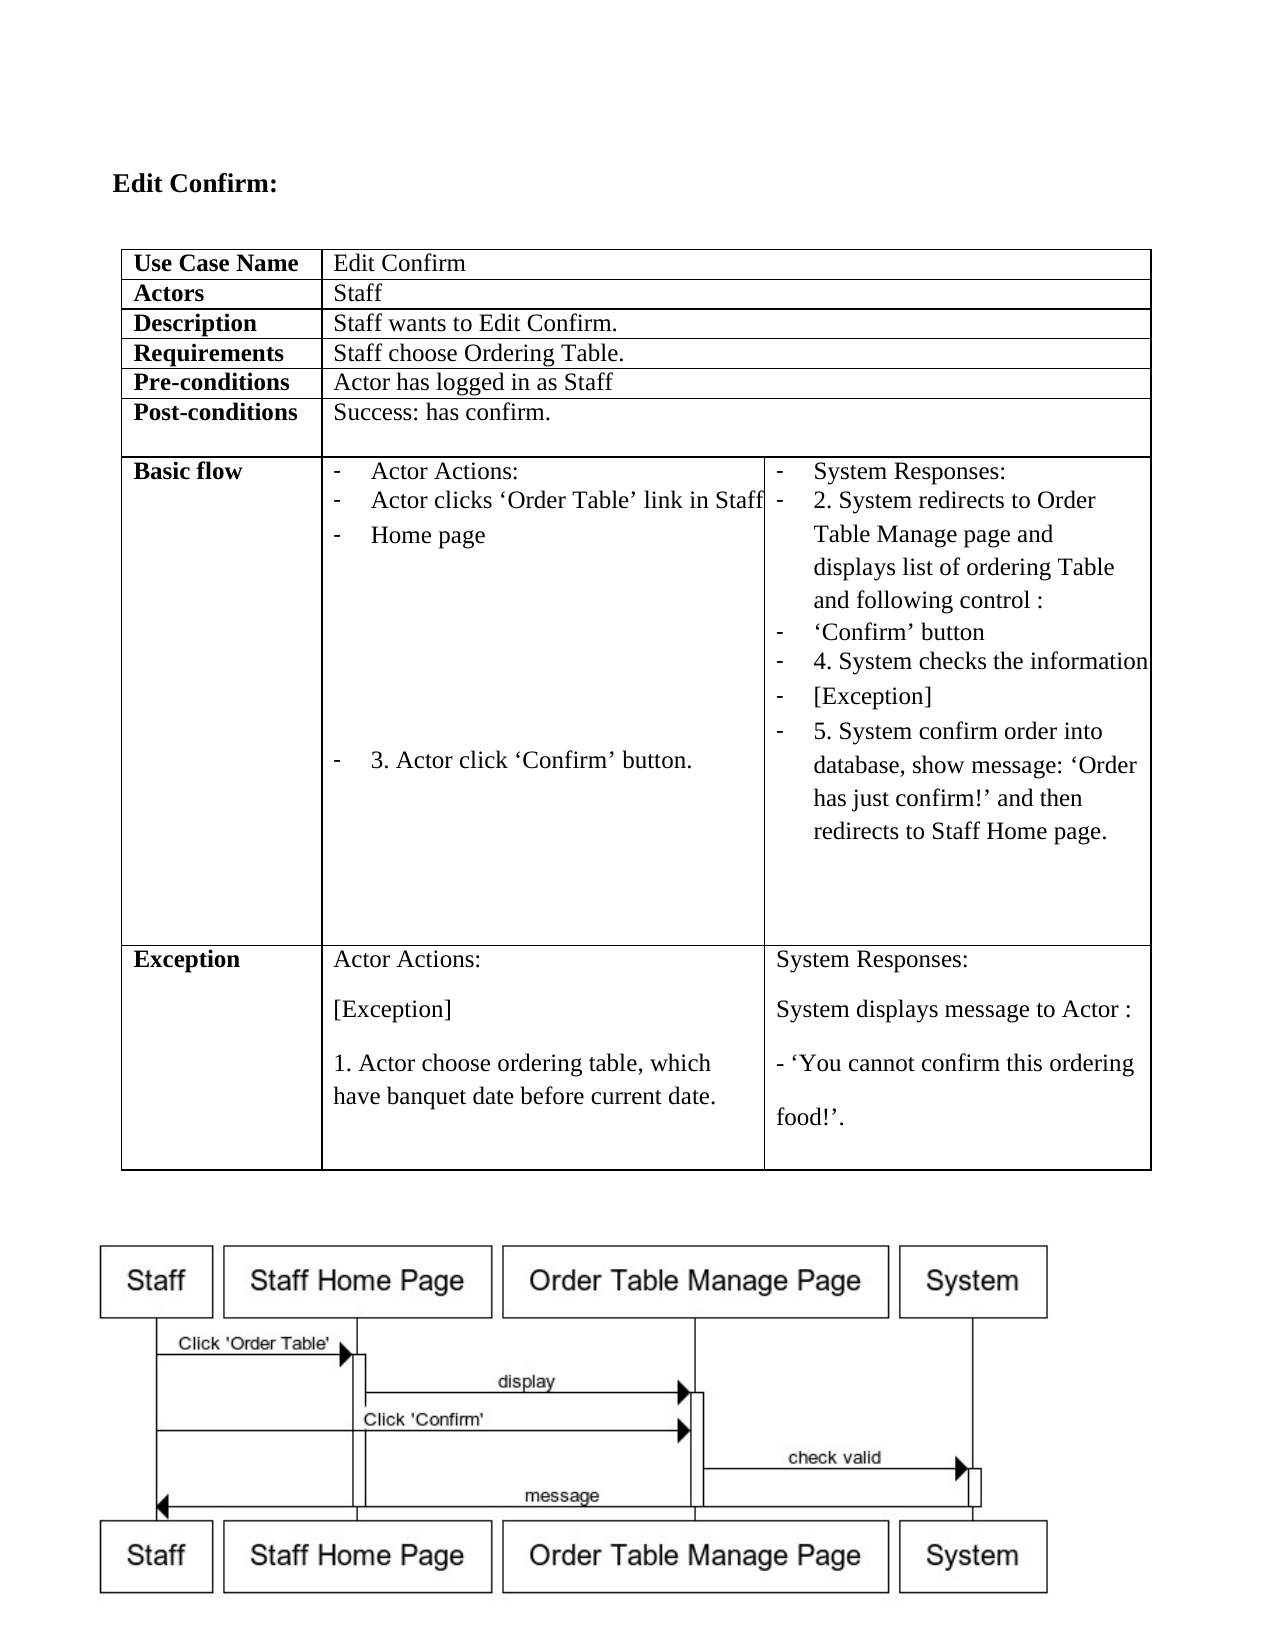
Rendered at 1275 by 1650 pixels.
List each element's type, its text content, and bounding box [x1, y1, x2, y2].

table_cell Staff choose Ordering Table. [323, 339, 1150, 368]
table_cell Actor has logged in as Staff [323, 369, 1150, 398]
table_cell Basic flow [122, 458, 321, 945]
table_cell Description [122, 310, 321, 338]
table_cell Exception [122, 946, 321, 1169]
subtitle Edit Confirm: [112, 167, 1248, 198]
table_cell System Responses: 2. System redirects to Order Table Manage page and displays list of ordering Table and following control : ‘Confirm’ button 4. System checks the information [Exception] 5. System confirm order into database, show message: ‘Order has just confirm!’ and then redirects to Staff Home page. [765, 458, 1150, 945]
table_header Use Case Name [122, 250, 321, 278]
table_cell Pre-conditions [122, 369, 321, 398]
picture [86, 1230, 1062, 1602]
table_cell Requirements [122, 339, 321, 368]
table_cell Post-conditions [122, 399, 321, 456]
table_header Edit Confirm [323, 250, 1150, 278]
table_cell Actor Actions: [Exception] 1. Actor choose ordering table, which have banquet date before current date. [323, 946, 764, 1169]
table_cell System Responses: System displays message to Actor : - ‘You cannot confirm this ordering food!’. [765, 946, 1150, 1169]
table_cell Actor Actions: Actor clicks ‘Order Table’ link in Staff Home page 3. Actor click ‘Confirm’ button. [323, 458, 764, 945]
table_cell Staff [323, 280, 1150, 308]
table_cell Staff wants to Edit Confirm. [323, 310, 1150, 338]
table_cell Actors [122, 280, 321, 308]
table_cell Success: has confirm. Fail: confirm fail. [323, 399, 1150, 456]
